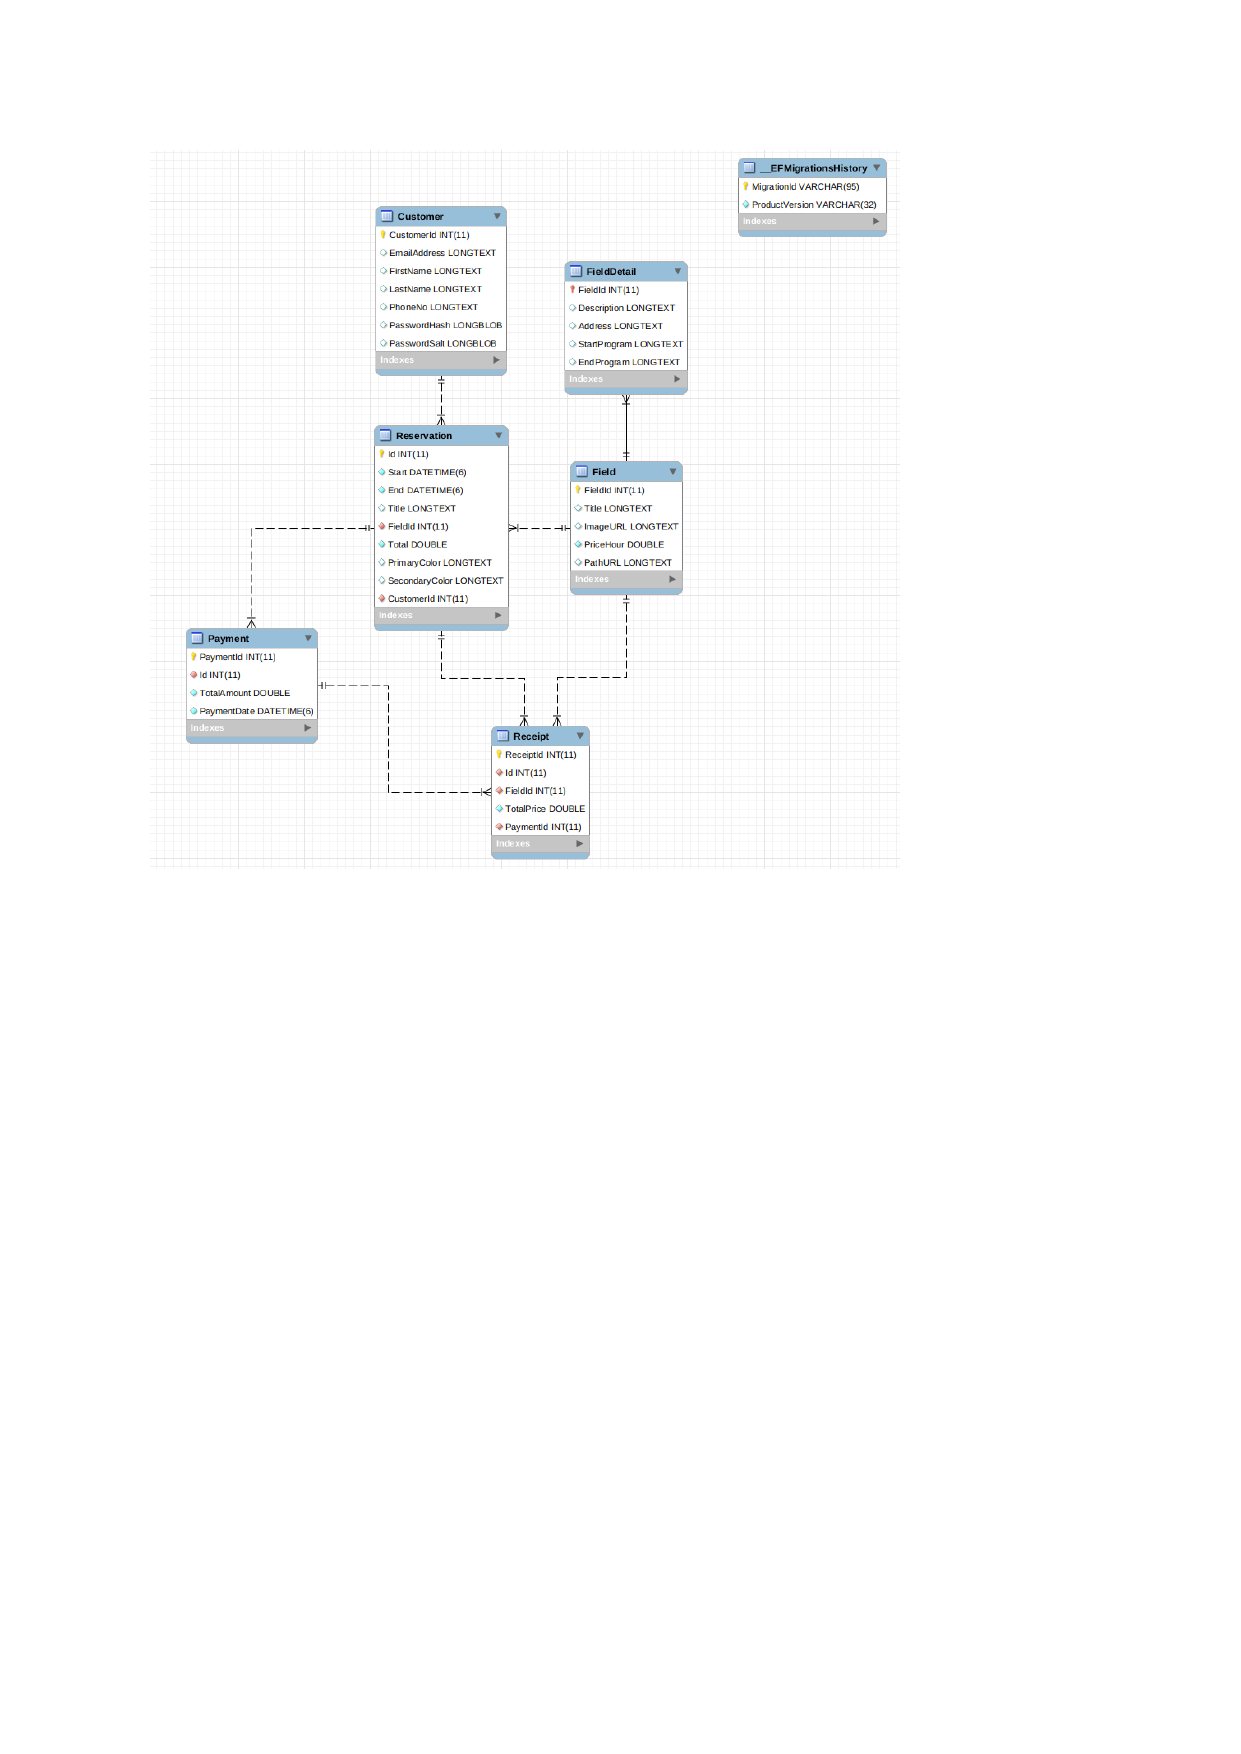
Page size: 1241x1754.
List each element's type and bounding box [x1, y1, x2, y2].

picture [150, 150, 901, 869]
